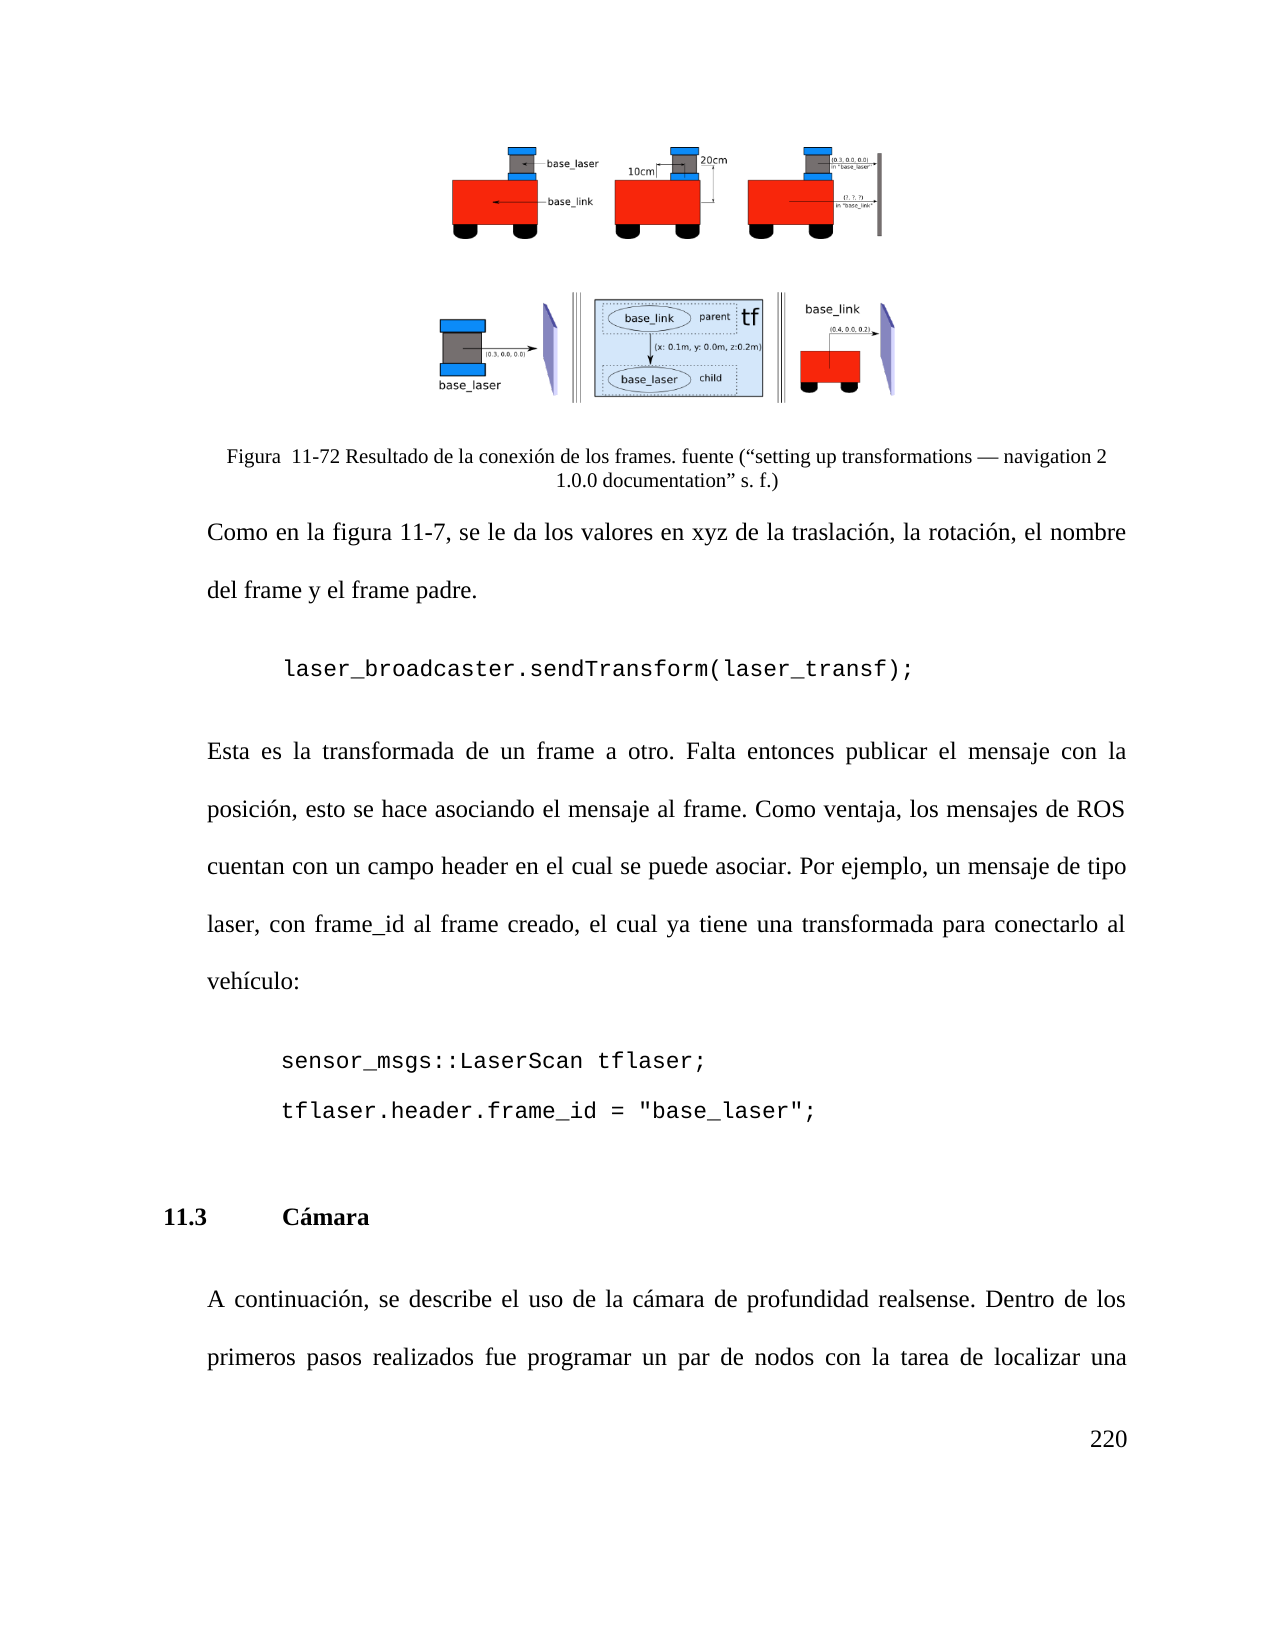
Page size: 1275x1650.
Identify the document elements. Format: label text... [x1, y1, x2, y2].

text Como en la figura 11-7, se le da los valores en xyz de la traslación, la rotación, el nombre del frame y el frame padre. [207, 517, 1127, 603]
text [207, 1284, 1127, 1371]
text Figura - Resultado de la conexión de los frames. fuente (“setting up transformations — navigation 2 1.0.0 documentation” s. f.) [207, 444, 1127, 492]
text sensor_msgs::LaserScan tflaser; [207, 1049, 1127, 1075]
text laser_broadcaster.sendTransform(laser_transf); [207, 657, 1127, 683]
text Esta es la transformada de un frame a otro. Falta entonces publicar el mensaje con la posición, esto se hace asociando el mensaje al frame. Como ventaja, los mensajes de ROS cuentan con un campo header en el cual se puede asociar. Por ejemplo, un mensaje de tipo laser, con frame_id al frame creado, el cual ya tiene una transformada para conectarlo al vehículo: [207, 736, 1127, 995]
text tflaser.header.frame_id = "base_laser"; [207, 1100, 1127, 1126]
subtitle Cámara [163, 1202, 1127, 1231]
picture [452, 147, 882, 239]
picture [439, 292, 895, 403]
